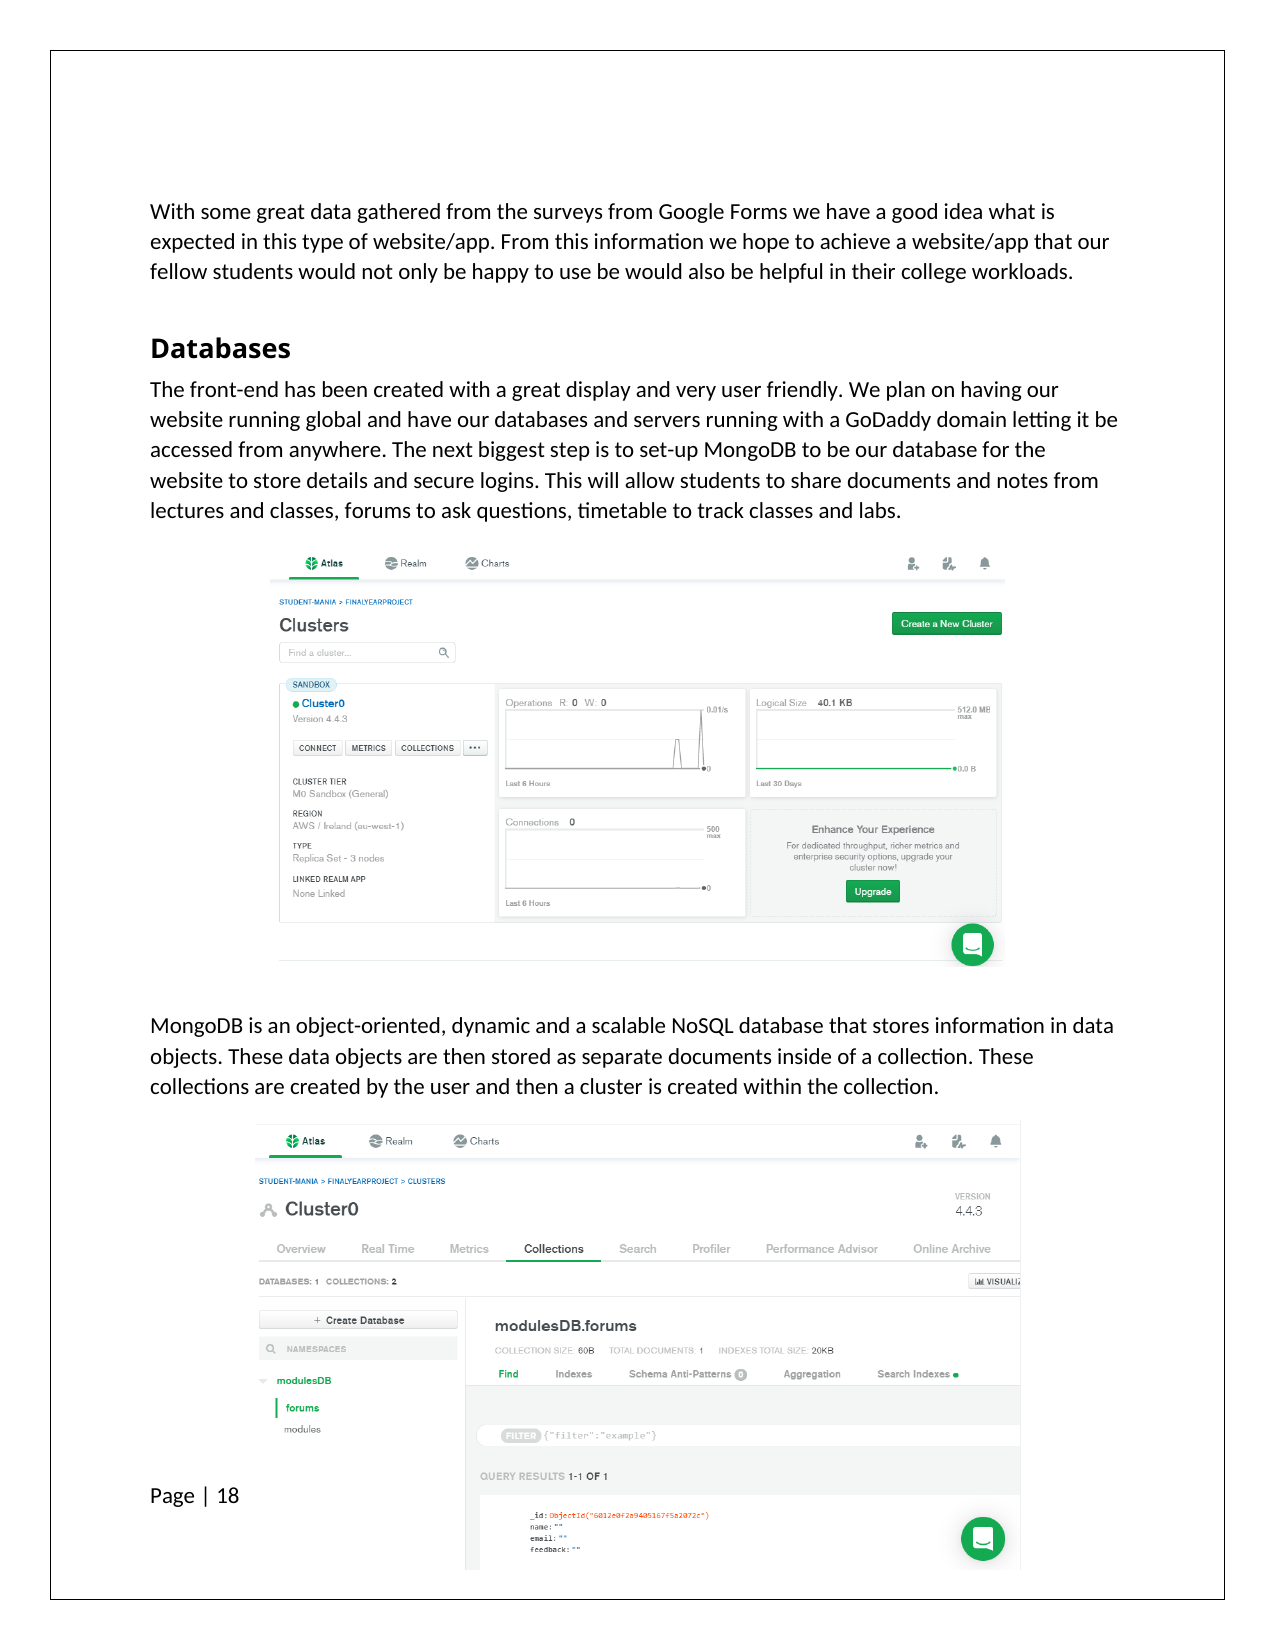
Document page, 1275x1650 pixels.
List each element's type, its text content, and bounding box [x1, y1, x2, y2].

text MongoDB is an object-oriented, dynamic and a scalable NoSQL database that stores information in data objects. These data objects are then stored as separate documents inside of a collection. These collections are created by the user and then a cluster is created within the collection. [150, 1012, 1125, 1100]
subtitle Databases [150, 329, 1125, 366]
picture [270, 549, 1005, 967]
text The front-end has been created with a great display and very user friendly. We plan on having our website running global and have our databases and servers running with a GoDaddy domain letting it be accessed from anywhere. The next biggest step is to set-up MongoDB to be our database for the website to store details and secure logins. This will allow students to share documents and notes from lectures and classes, forums to ask questions, timetable to track classes and labs. [150, 375, 1125, 524]
text With some great data gathered from the surveys from Google Forms we have a good idea what is expected in this type of website/app. From this information we hope to achieve a website/app that our fellow students would not only be happy to use be would also be helpful in their college workloads. [150, 197, 1125, 285]
picture [255, 1120, 1021, 1570]
